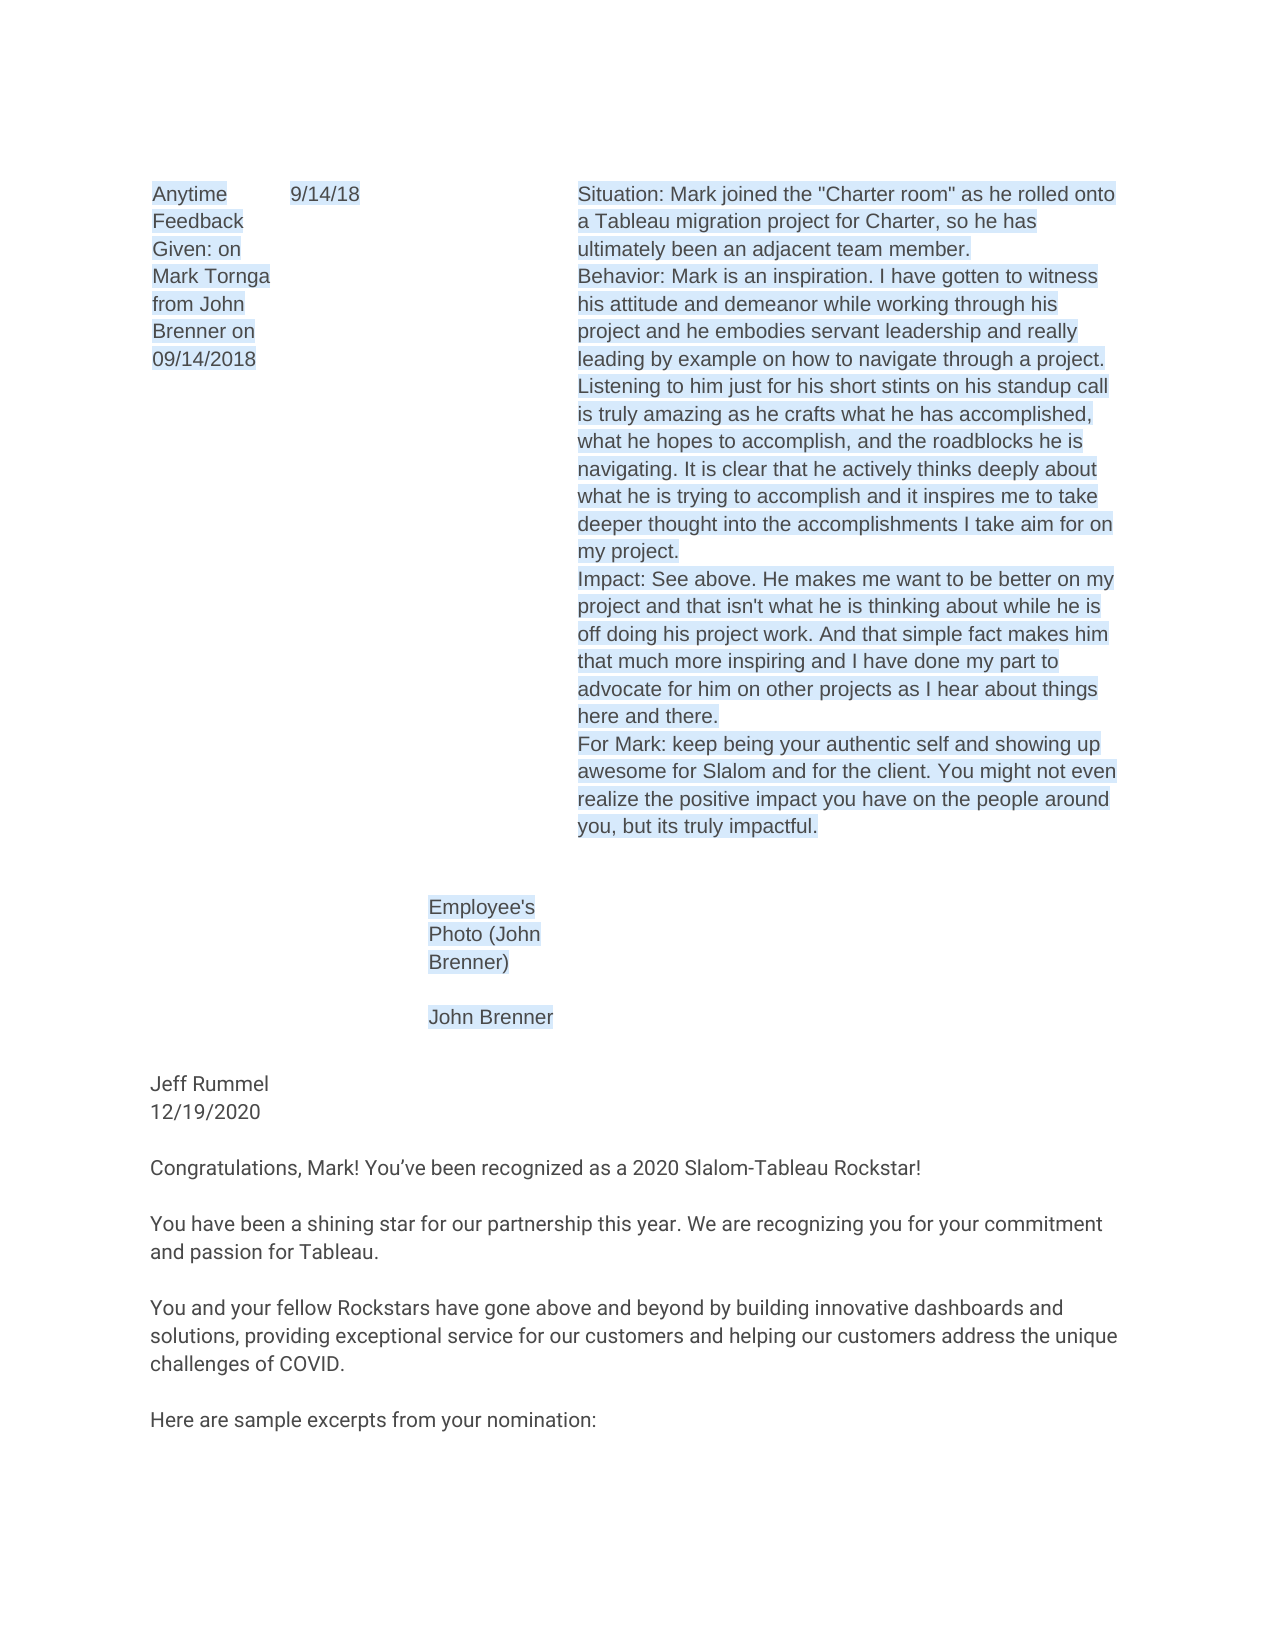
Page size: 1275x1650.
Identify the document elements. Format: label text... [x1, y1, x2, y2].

text 12/19/2020 [150, 1100, 1125, 1125]
table_header 9/14/18 [288, 179, 426, 1043]
text Jeff Rummel [150, 1072, 1125, 1097]
text You have been a shining star for our partnership this year. We are recognizing you for your commitment and passion for Tableau. [150, 1212, 1125, 1265]
text Congratulations, Mark! You’ve been recognized as a 2020 Slalom-Tableau Rockstar! [150, 1156, 1125, 1181]
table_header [426, 179, 575, 1043]
table_header Anytime Feedback Given: on Mark Tornga from John Brenner on 09/14/2018 [150, 179, 288, 1043]
text You and your fellow Rockstars have gone above and beyond by building innovative dashboards and solutions, providing exceptional service for our customers and helping our customers address the unique challenges of COVID. [150, 1296, 1125, 1377]
table_header Situation: Mark joined the "Charter room" as he rolled onto a Tableau migration project for Charter, so he has ultimately been an adjacent team member. Behavior: Mark is an inspiration. I have gotten to witness his attitude and demeanor while working through his project and he embodies servant leadership and really leading by example on how to navigate through a project. Listening to him just for his short stints on his standup call is truly amazing as he crafts what he has accomplished, what he hopes to accomplish, and the roadblocks he is navigating. It is clear that he actively thinks deeply about what he is trying to accomplish and it inspires me to take deeper thought into the accomplishments I take aim for on my project. Impact: See above. He makes me want to be better on my project and that isn't what he is thinking about while he is off doing his project work. And that simple fact makes him that much more inspiring and I have done my part to advocate for him on other projects as I hear about things here and there. For Mark: keep being your authentic self and showing up awesome for Slalom and for the client. You might not even realize the positive impact you have on the people around you, but its truly impactful. [575, 179, 1125, 1043]
text Here are sample excerpts from your nomination: [150, 1408, 1125, 1433]
